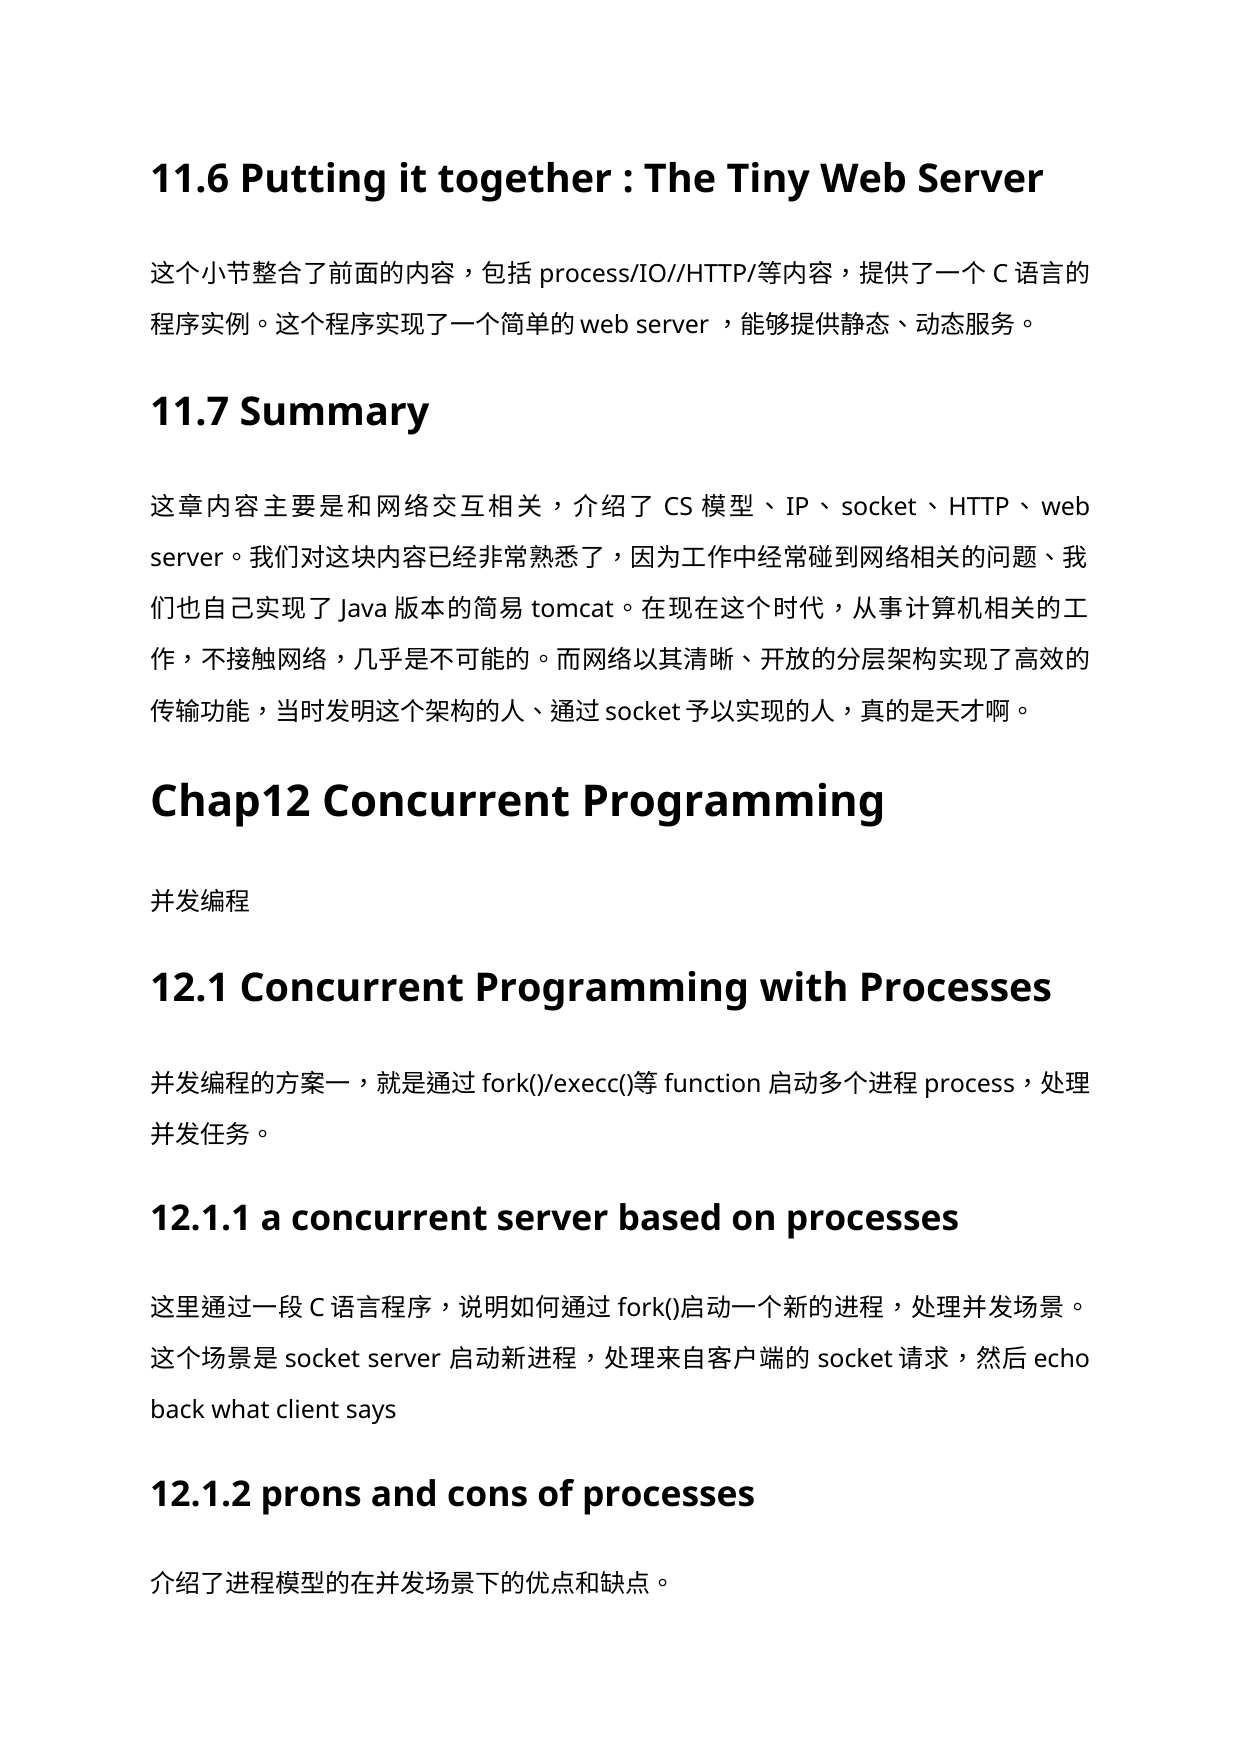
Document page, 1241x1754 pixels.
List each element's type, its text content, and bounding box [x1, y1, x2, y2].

subtitle Chap12 Concurrent Programming [150, 769, 1090, 829]
subtitle 12.1.1 a concurrent server based on processes [150, 1193, 1090, 1241]
subtitle 12.1.2 prons and cons of processes [150, 1468, 1090, 1516]
subtitle 11.7 Summary [150, 383, 1090, 437]
text 并发编程 [150, 883, 1090, 918]
text 这个小节整合了前面的内容，包括process/IO//HTTP/等内容，提供了一个C语言的程序实例。这个程序实现了一个简单的web server ，能够提供静态、动态服务。 [150, 256, 1090, 341]
text 这里通过一段C语言程序，说明如何通过fork()启动一个新的进程，处理并发场景。这个场景是socket server 启动新进程，处理来自客户端的socket请求，然后echo back what client says [150, 1290, 1090, 1426]
subtitle 11.6 Putting it together : The Tiny Web Server [150, 150, 1090, 204]
text 并发编程的方案一，就是通过fork()/execc()等function 启动多个进程process，处理并发任务。 [150, 1066, 1090, 1151]
subtitle 12.1 Concurrent Programming with Processes [150, 959, 1090, 1013]
text 这章内容主要是和网络交互相关，介绍了CS模型、IP、socket、HTTP、web server。我们对这块内容已经非常熟悉了，因为工作中经常碰到网络相关的问题、我们也自己实现了Java版本的简易tomcat。在现在这个时代，从事计算机相关的工作，不接触网络，几乎是不可能的。而网络以其清晰、开放的分层架构实现了高效的传输功能，当时发明这个架构的人、通过socket予以实现的人，真的是天才啊。 [150, 489, 1090, 727]
text 介绍了进程模型的在并发场景下的优点和缺点。 [150, 1565, 1090, 1599]
